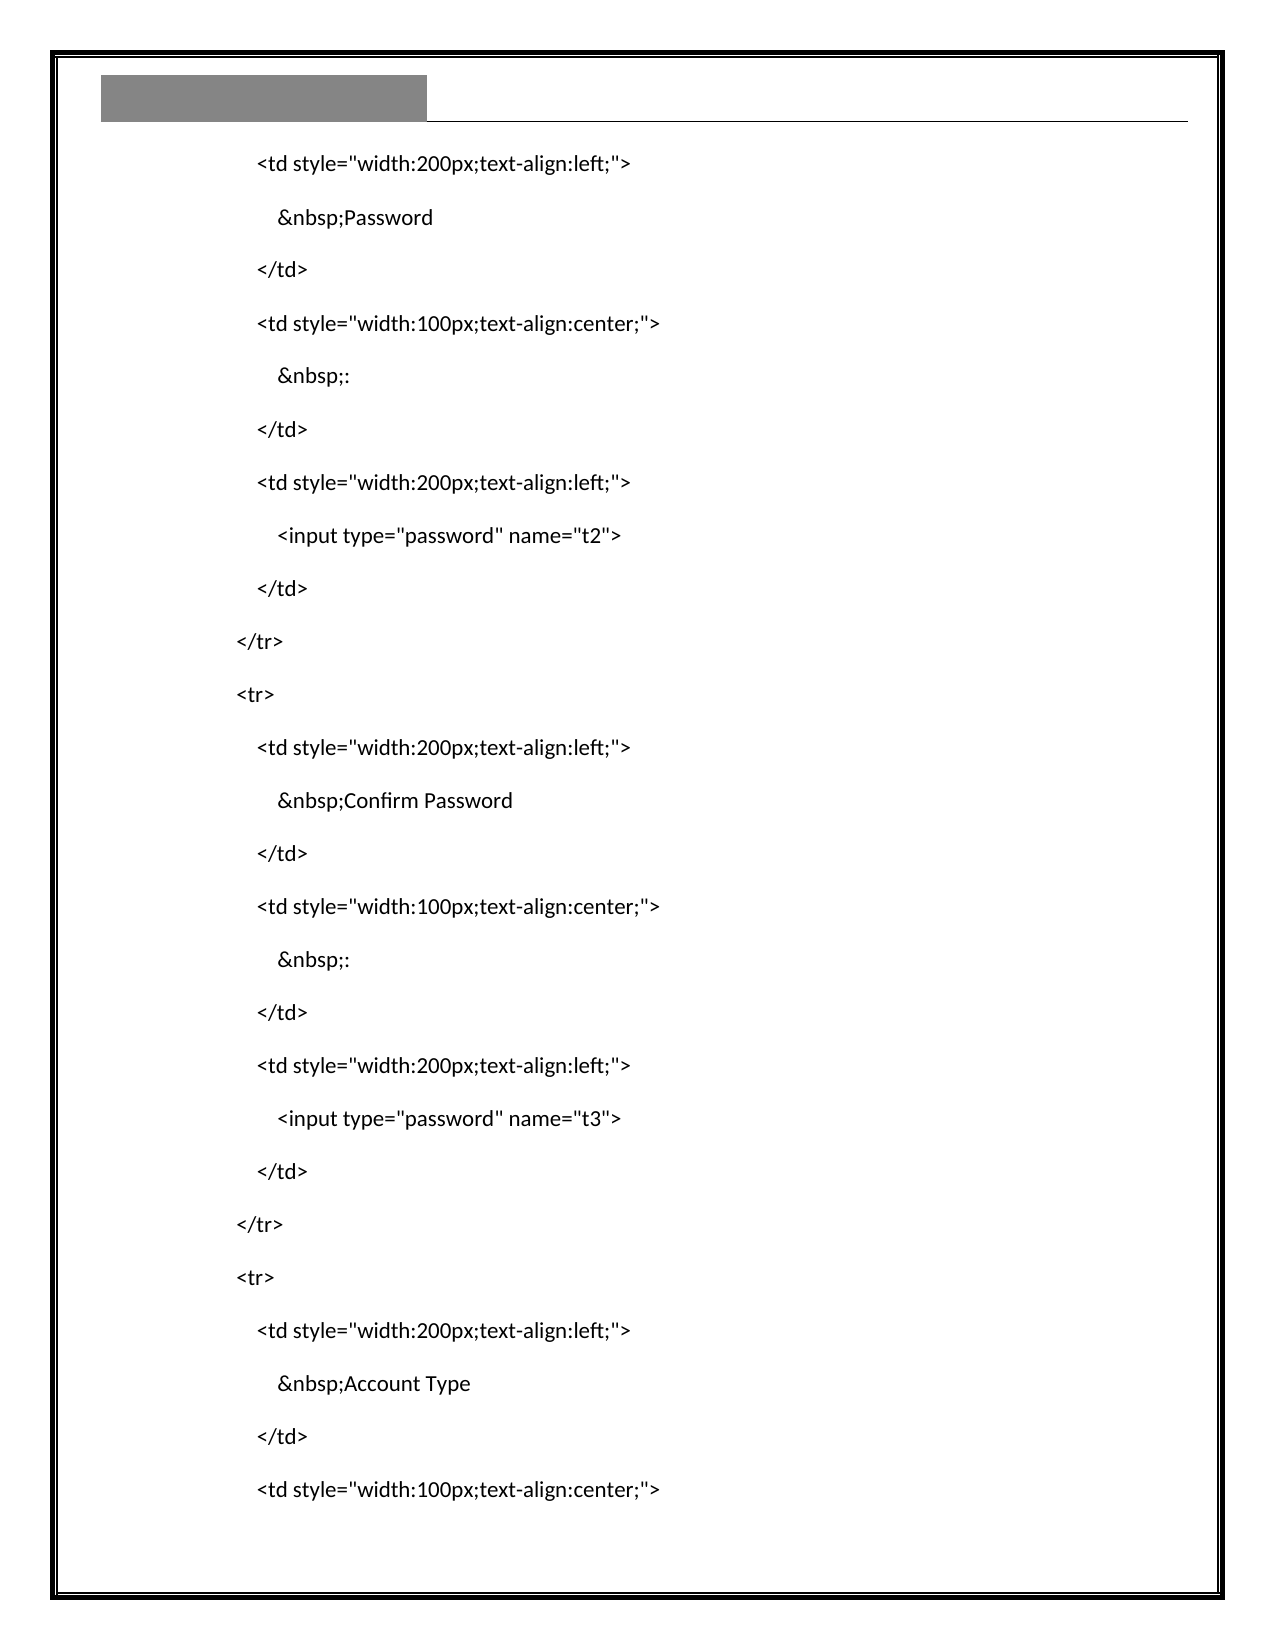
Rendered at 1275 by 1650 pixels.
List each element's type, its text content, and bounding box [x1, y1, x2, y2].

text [112, 468, 1200, 496]
text &nbsp;: [112, 945, 1200, 973]
text </td> [112, 839, 1200, 867]
text </td> [112, 998, 1200, 1026]
text </tr> [112, 1210, 1200, 1238]
text </td> [112, 256, 1200, 284]
text <td style="width:200px;text-align:left;"> [112, 733, 1200, 761]
text </td> [112, 1157, 1200, 1185]
text <td style="width:100px;text-align:center;"> [112, 309, 1200, 337]
text <tr> [112, 1263, 1200, 1291]
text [112, 1316, 1200, 1344]
text </tr> [112, 627, 1200, 655]
text &nbsp;Confirm Password [112, 786, 1200, 814]
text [112, 149, 1200, 178]
text &nbsp;: [112, 362, 1200, 390]
text <input type="password" name="t2"> [112, 521, 1200, 549]
text </td> [112, 415, 1200, 443]
text <tr> [112, 680, 1200, 708]
text <td style="width:100px;text-align:center;"> [112, 892, 1200, 920]
text </td> [112, 1422, 1200, 1450]
text &nbsp;Password [112, 203, 1200, 231]
text <input type="password" name="t3"> [112, 1104, 1200, 1132]
text <td style="width:200px;text-align:left;"> [112, 1051, 1200, 1079]
text </td> [112, 574, 1200, 602]
text <td style="width:100px;text-align:center;"> [112, 1475, 1200, 1503]
text &nbsp;Account Type [112, 1369, 1200, 1397]
